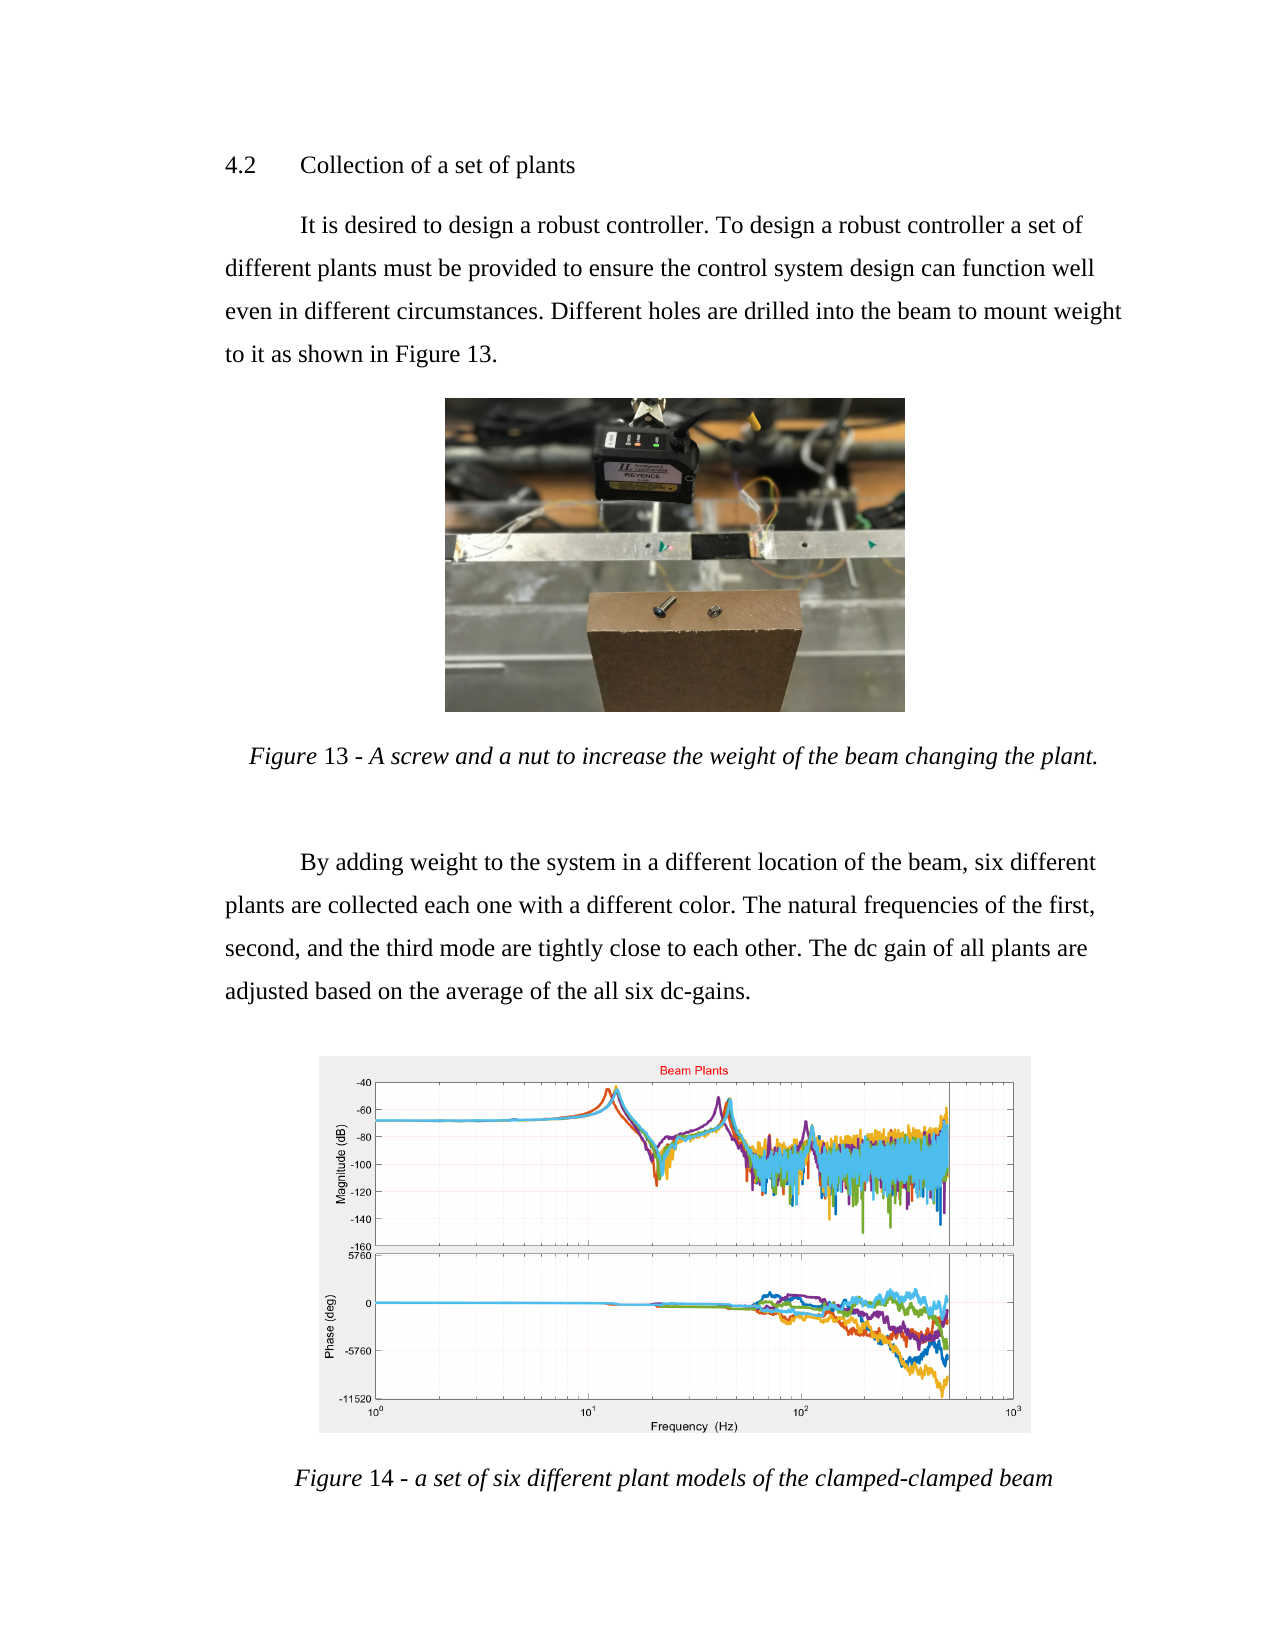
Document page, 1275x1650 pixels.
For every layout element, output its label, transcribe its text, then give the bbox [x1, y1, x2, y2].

text By adding weight to the system in a different location of the beam, six different plants are collected each one with a different color. The natural frequencies of the first, second, and the third mode are tightly close to each other. The dc gain of all plants are adjusted based on the average of the all six dc-gains. [225, 847, 1125, 1005]
text Figure 14 - a set of six different plant models of the clamped-clamped beam [225, 1463, 1125, 1491]
picture [445, 398, 905, 712]
text Figure 13 - A screw and a nut to increase the weight of the beam changing the plant. [225, 741, 1125, 770]
text It is desired to design a robust controller. To design a robust controller a set of different plants must be provided to ensure the control system design can function well even in different circumstances. Different holes are drilled into the beam to mount weight to it as shown in Figure 13. [225, 210, 1125, 368]
picture [319, 1056, 1031, 1433]
subtitle 4.2 Collection of a set of plants [225, 150, 1125, 179]
